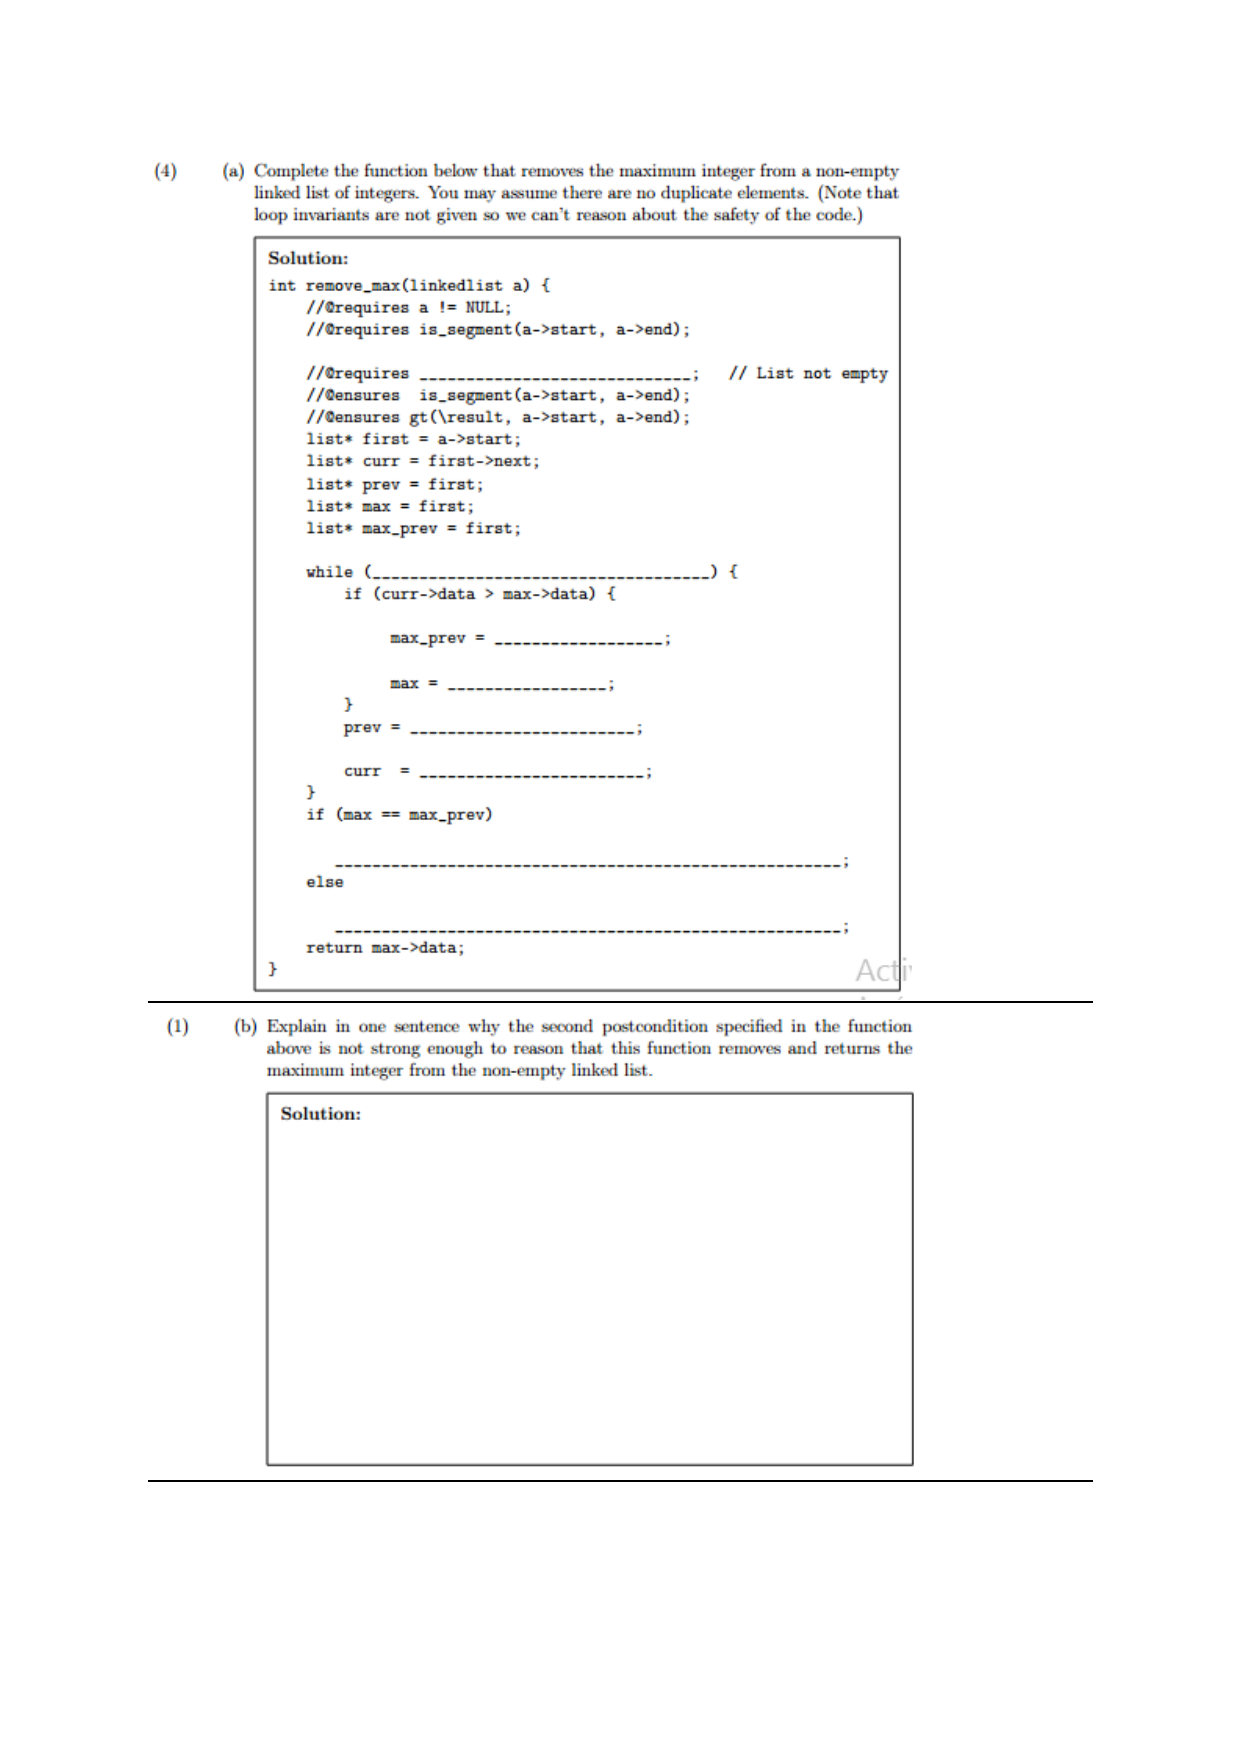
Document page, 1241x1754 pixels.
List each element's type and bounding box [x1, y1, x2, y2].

picture [147, 147, 912, 1000]
picture [147, 1005, 975, 1479]
